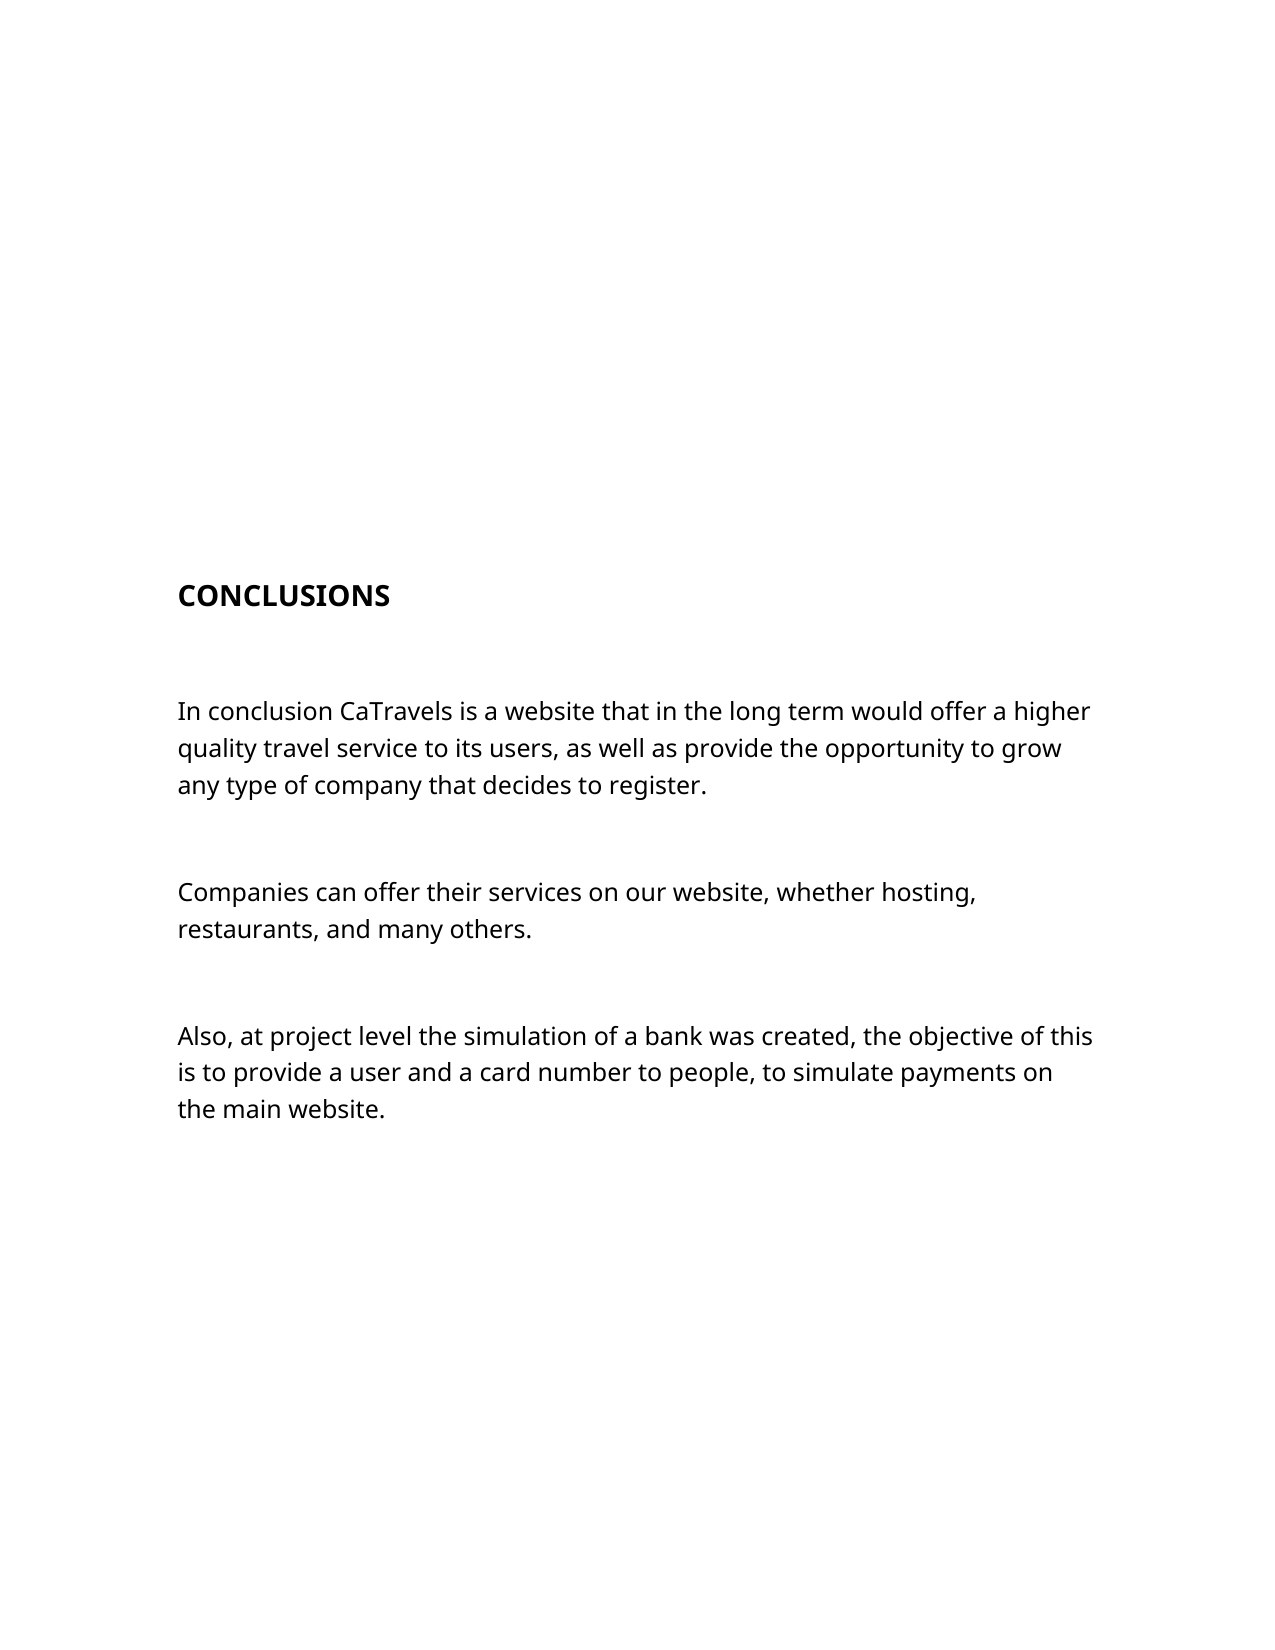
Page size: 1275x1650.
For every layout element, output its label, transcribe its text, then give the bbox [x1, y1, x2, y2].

text CONCLUSIONS [177, 575, 1098, 615]
text Companies can offer their services on our website, whether hosting, restaurants, and many others. [177, 874, 1098, 945]
text In conclusion CaTravels is a website that in the long term would offer a higher quality travel service to its users, as well as provide the opportunity to grow any type of company that decides to register. [177, 694, 1098, 802]
text Also, at project level the simulation of a bank was created, the objective of this is to provide a user and a card number to people, to simulate payments on the main website. [177, 1018, 1098, 1126]
